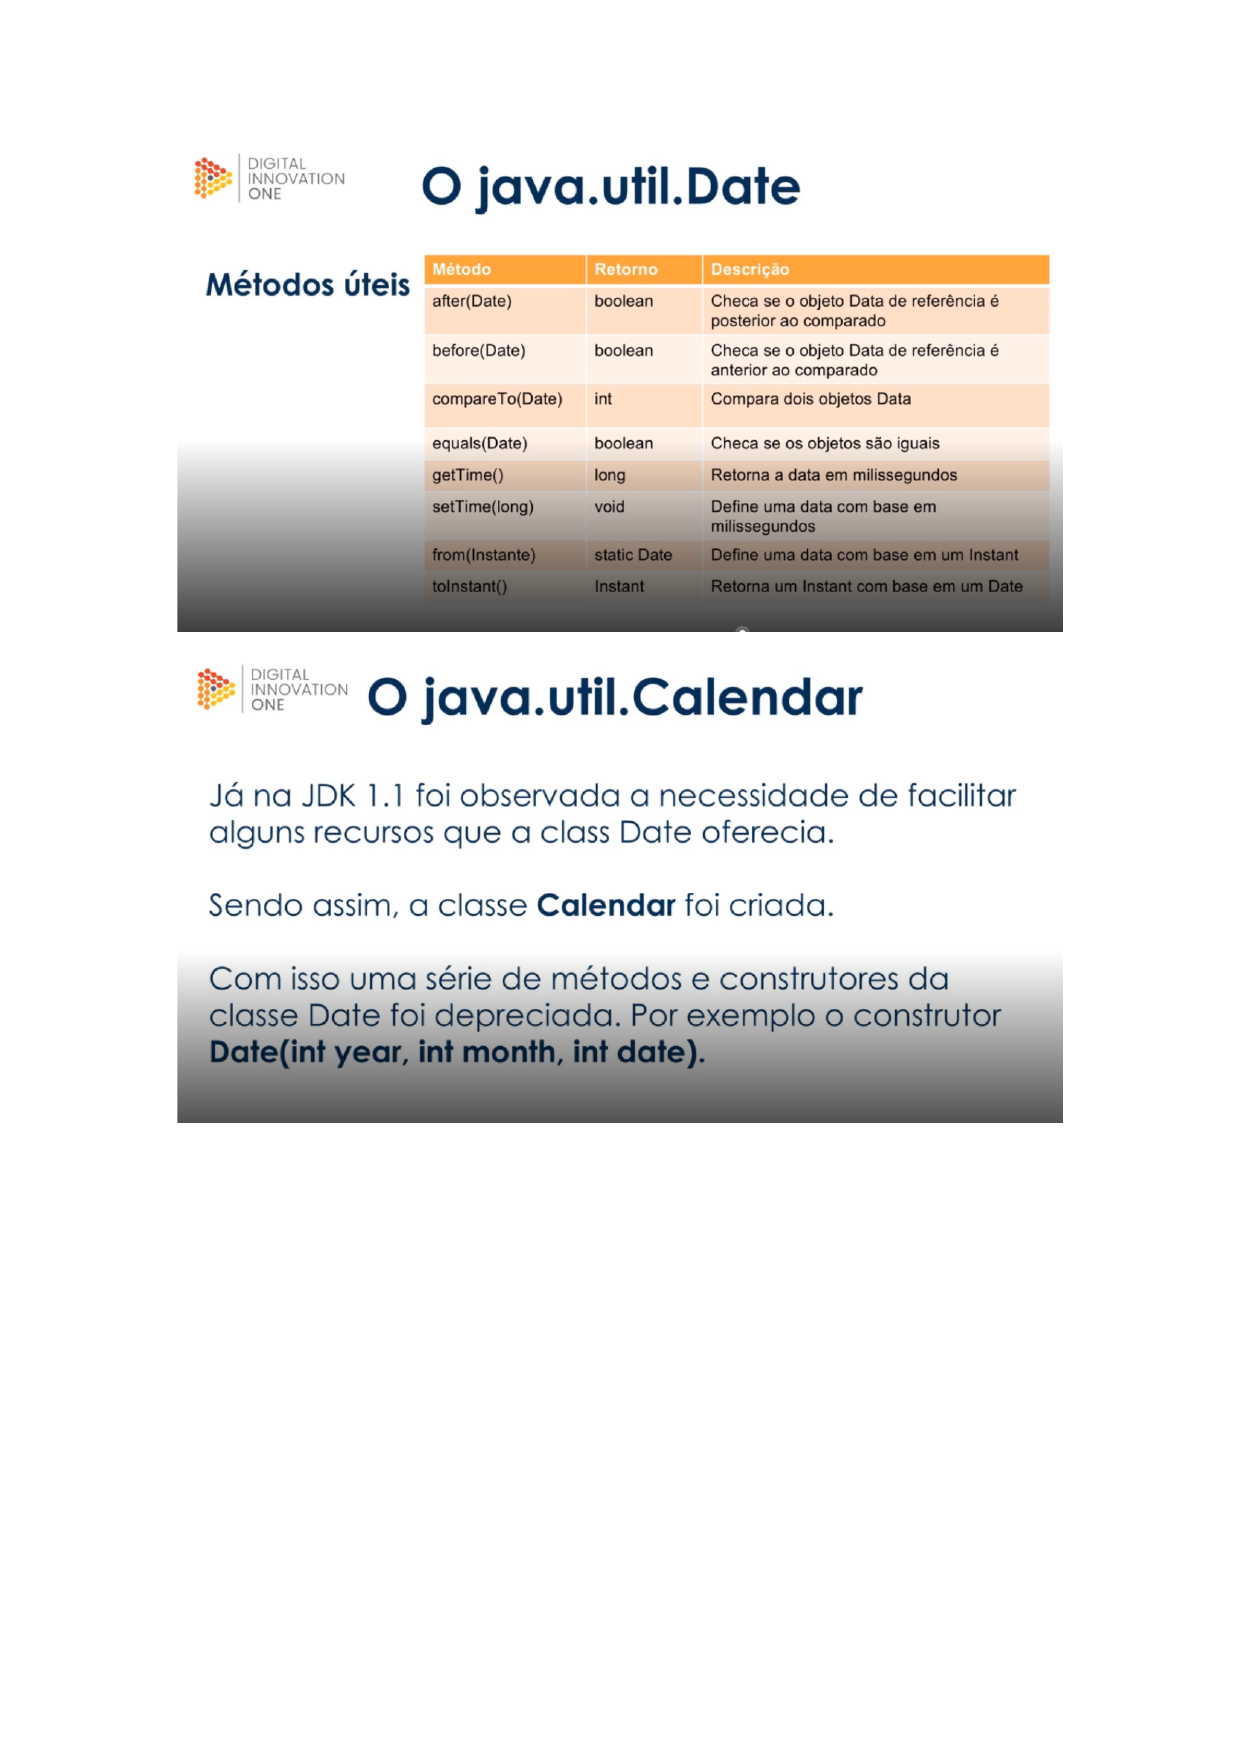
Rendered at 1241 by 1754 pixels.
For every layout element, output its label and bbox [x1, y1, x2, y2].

picture [177, 650, 1063, 1123]
picture [177, 147, 1063, 632]
